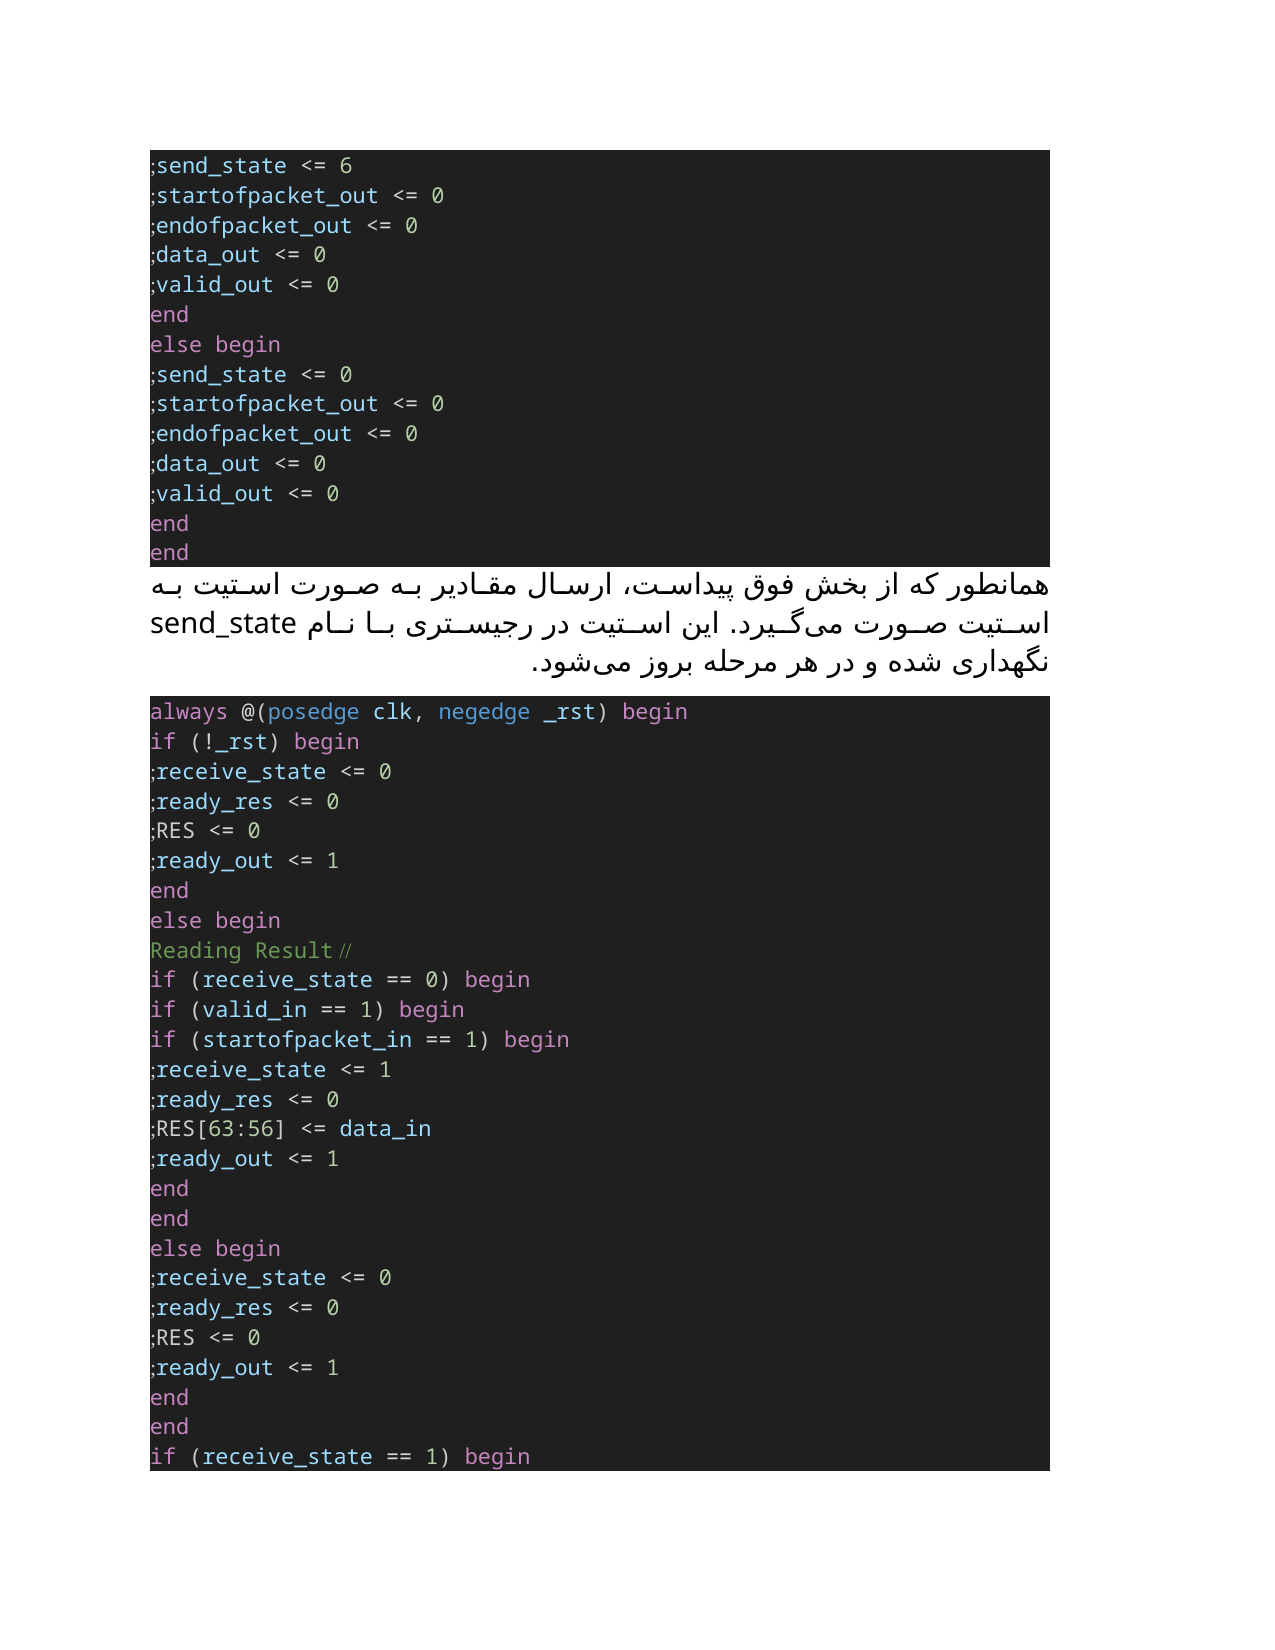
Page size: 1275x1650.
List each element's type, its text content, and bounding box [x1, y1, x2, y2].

text end [150, 1411, 1050, 1441]
text RES <= 0; [150, 1322, 1050, 1352]
text end [150, 299, 1050, 329]
text send_state <= 0; [150, 358, 1050, 388]
text end [150, 1203, 1050, 1233]
text RES <= 0; [150, 816, 1050, 845]
text endofpacket_out <= 0; [150, 418, 1050, 448]
text end [150, 1382, 1050, 1411]
text if (startofpacket_in == 1) begin [150, 1024, 1050, 1054]
text if (receive_state == 0) begin [150, 964, 1050, 994]
text endofpacket_out <= 0; [150, 209, 1050, 239]
text else begin [150, 329, 1050, 358]
text ready_res <= 0; [150, 1292, 1050, 1322]
text ready_res <= 0; [150, 1084, 1050, 1113]
text if (receive_state == 1) begin [150, 1441, 1050, 1471]
text else begin [150, 1233, 1050, 1262]
text receive_state <= 0; [150, 1262, 1050, 1292]
text receive_state <= 0; [150, 756, 1050, 786]
text if (!_rst) begin [150, 726, 1050, 756]
text startofpacket_out <= 0; [150, 388, 1050, 418]
text ready_out <= 1; [150, 1143, 1050, 1173]
text RES[63:56] <= data_in; [150, 1113, 1050, 1143]
text data_out <= 0; [150, 448, 1050, 478]
text data_out <= 0; [150, 239, 1050, 269]
text always @(posedge clk, negedge _rst) begin [150, 696, 1050, 726]
text send_state <= 6; [150, 150, 1050, 180]
text valid_out <= 0; [150, 269, 1050, 299]
text ready_out <= 1; [150, 845, 1050, 875]
text valid_out <= 0; [150, 478, 1050, 507]
text همانطور که از بخش فوق پیداست، ارسال مقادیر به صورت استیت به استیت صورت می‌گیرد. این استیت در رجیستری با نام send_state نگهداری شده و در هر مرحله بروز می‌شود. [150, 567, 1050, 678]
text else begin [150, 905, 1050, 935]
text receive_state <= 1; [150, 1054, 1050, 1084]
text if (valid_in == 1) begin [150, 994, 1050, 1024]
text startofpacket_out <= 0; [150, 180, 1050, 209]
text end [150, 1173, 1050, 1203]
text ready_out <= 1; [150, 1352, 1050, 1382]
text ready_res <= 0; [150, 786, 1050, 816]
text end [150, 875, 1050, 905]
text end [150, 507, 1050, 537]
text // Reading Result [150, 935, 1050, 964]
text end [150, 537, 1050, 567]
